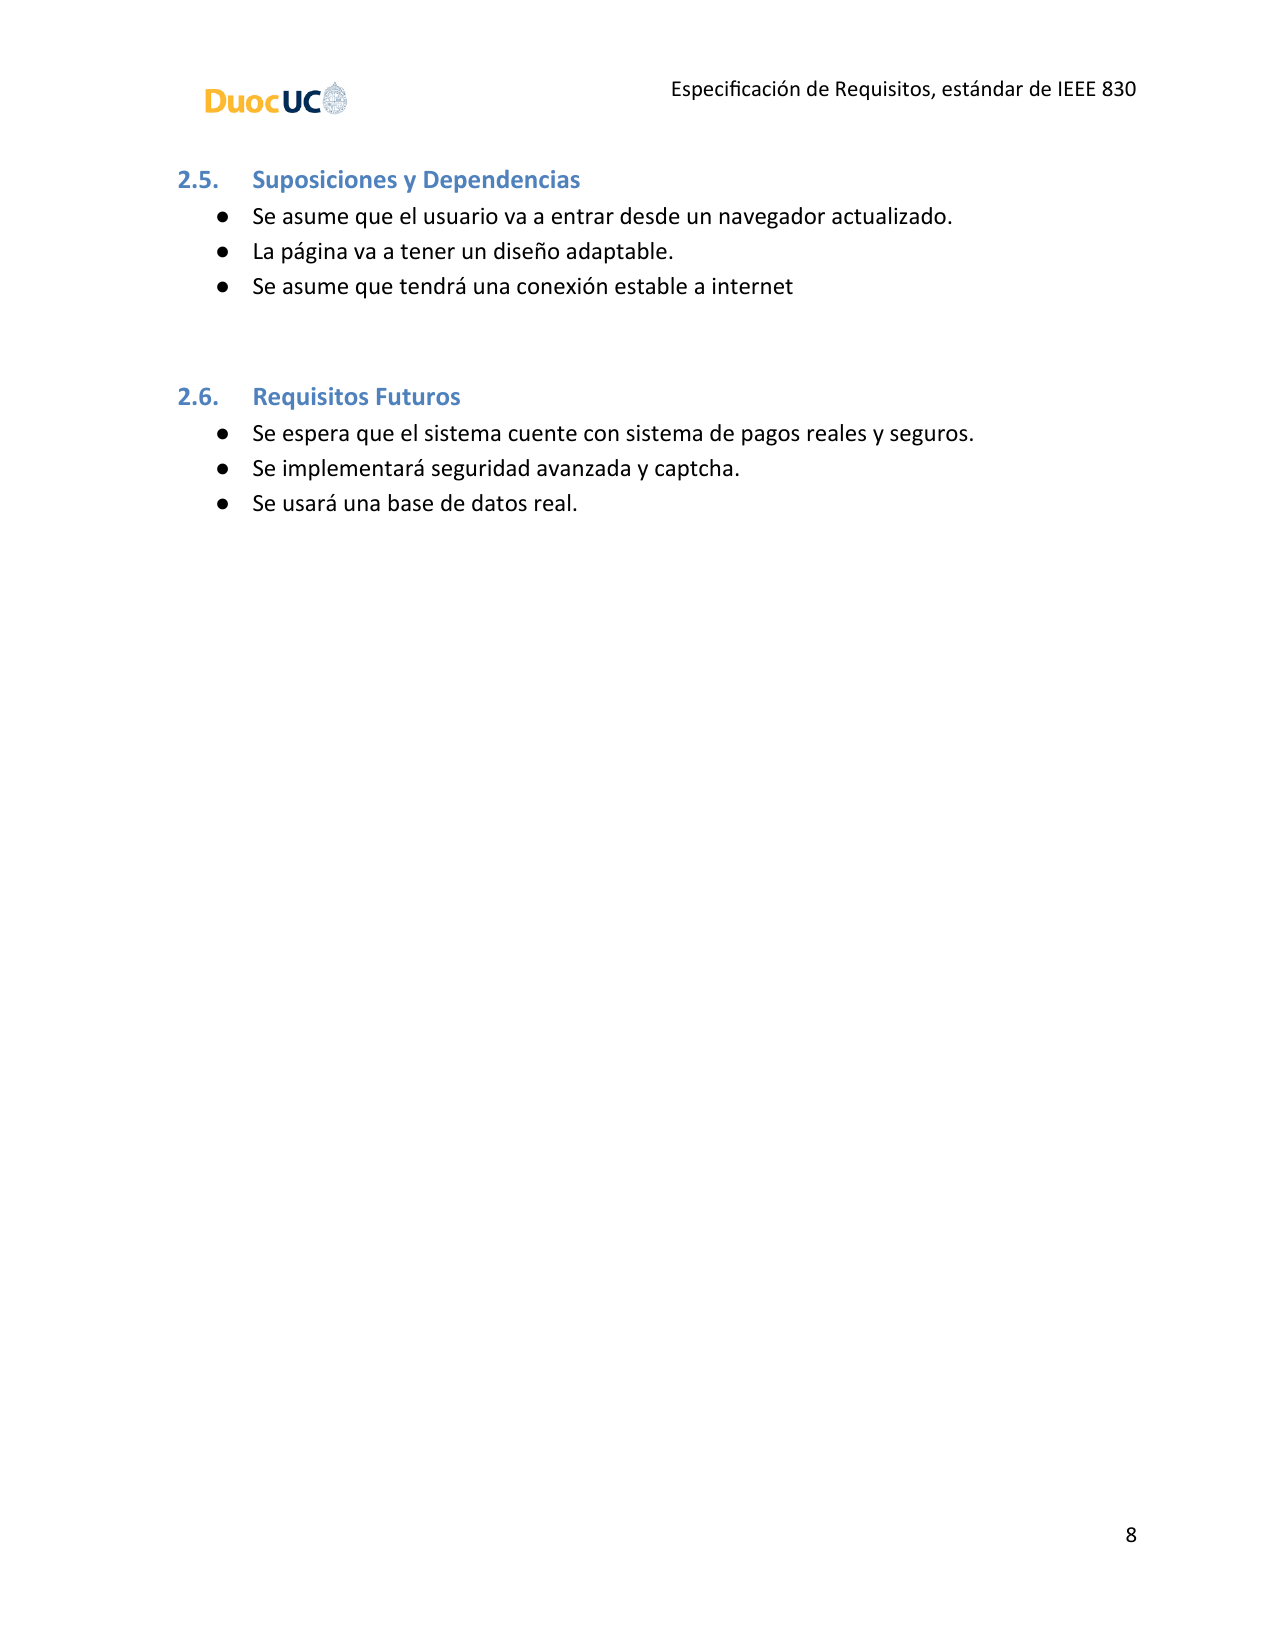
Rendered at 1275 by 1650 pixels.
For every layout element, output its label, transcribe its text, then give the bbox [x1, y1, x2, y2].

subtitle 2.5. Suposiciones y Dependencias [177, 162, 1137, 195]
list Se implementará seguridad avanzada y captcha. [215, 452, 1137, 482]
picture [198, 78, 352, 117]
list La página va a tener un diseño adaptable. [215, 235, 1137, 265]
list Se asume que tendrá una conexión estable a internet [215, 270, 1137, 300]
list Se asume que el usuario va a entrar desde un navegador actualizado. [215, 200, 1137, 230]
list Se usará una base de datos real. [215, 487, 1137, 517]
subtitle 2.6. Requisitos Futuros [177, 379, 1137, 412]
list Se espera que el sistema cuente con sistema de pagos reales y seguros. [215, 417, 1137, 447]
